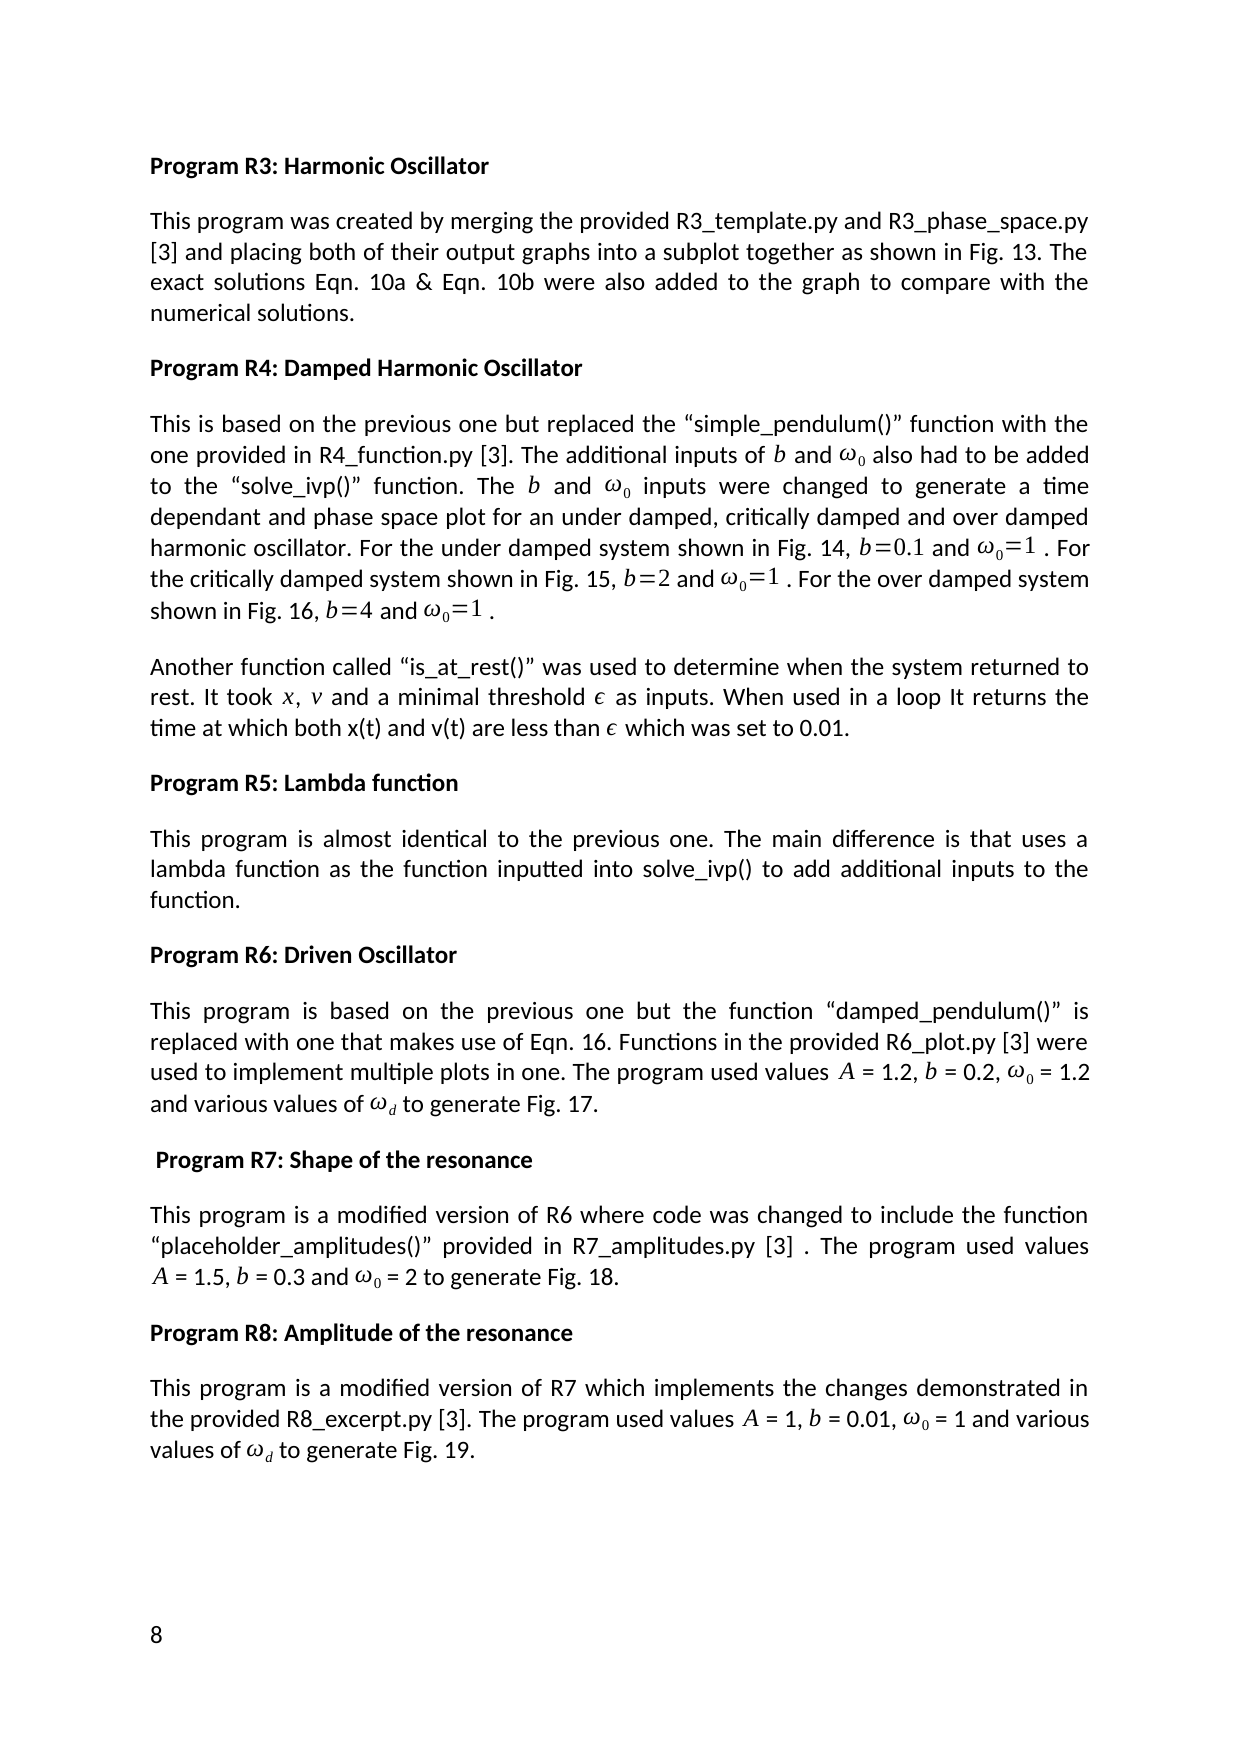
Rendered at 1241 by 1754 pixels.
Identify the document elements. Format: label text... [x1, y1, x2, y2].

text This program is almost identical to the previous one. The main difference is that uses a lambda function as the function inputted into solve_ivp() to add additional inputs to the function. [150, 823, 1090, 914]
text Program R6: Driven Oscillator [150, 939, 1090, 970]
text This program is based on the previous one but the function “damped_pendulum()” is replaced with one that makes use of Eqn. 16. Functions in the provided R6_plot.py [3] were used to implement multiple plots in one. The program used values = 1.2, = 0.2, = 1.2 and various values of to generate Fig. 17. [150, 995, 1090, 1119]
text This program is a modified version of R7 which implements the changes demonstrated in the provided R8_excerpt.py [3]. The program used values = 1, = 0.01, = 1 and various values of to generate Fig. 19. [150, 1372, 1090, 1466]
text Program R3: Harmonic Oscillator [150, 150, 1090, 181]
text Program R7: Shape of the resonance [150, 1144, 1090, 1174]
text This is based on the previous one but replaced the “simple_pendulum()” function with the one provided in R4_function.py [3]. The additional inputs of and also had to be added to the “solve_ivp()” function. The and inputs were changed to generate a time dependant and phase space plot for an under damped, critically damped and over damped harmonic oscillator. For the under damped system shown in Fig. 14, and . For the critically damped system shown in Fig. 15, and . For the over damped system shown in Fig. 16, and . [150, 408, 1090, 626]
text This program is a modified version of R6 where code was changed to include the function “placeholder_amplitudes()” provided in R7_amplitudes.py [3] . The program used values = 1.5, = 0.3 and = 2 to generate Fig. 18. [150, 1199, 1090, 1292]
text Program R5: Lambda function [150, 767, 1090, 798]
text Program R4: Damped Harmonic Oscillator [150, 353, 1090, 383]
text This program was created by merging the provided R3_template.py and R3_phase_space.py [3] and placing both of their output graphs into a subplot together as shown in Fig. 13. The exact solutions Eqn. 10a & Eqn. 10b were also added to the graph to compare with the numerical solutions. [150, 206, 1090, 328]
text Another function called “is_at_rest()” was used to determine when the system returned to rest. It took , and a minimal threshold as inputs. When used in a loop It returns the time at which both x(t) and v(t) are less than which was set to 0.01. [150, 651, 1090, 742]
text Program R8: Amplitude of the resonance [150, 1317, 1090, 1347]
